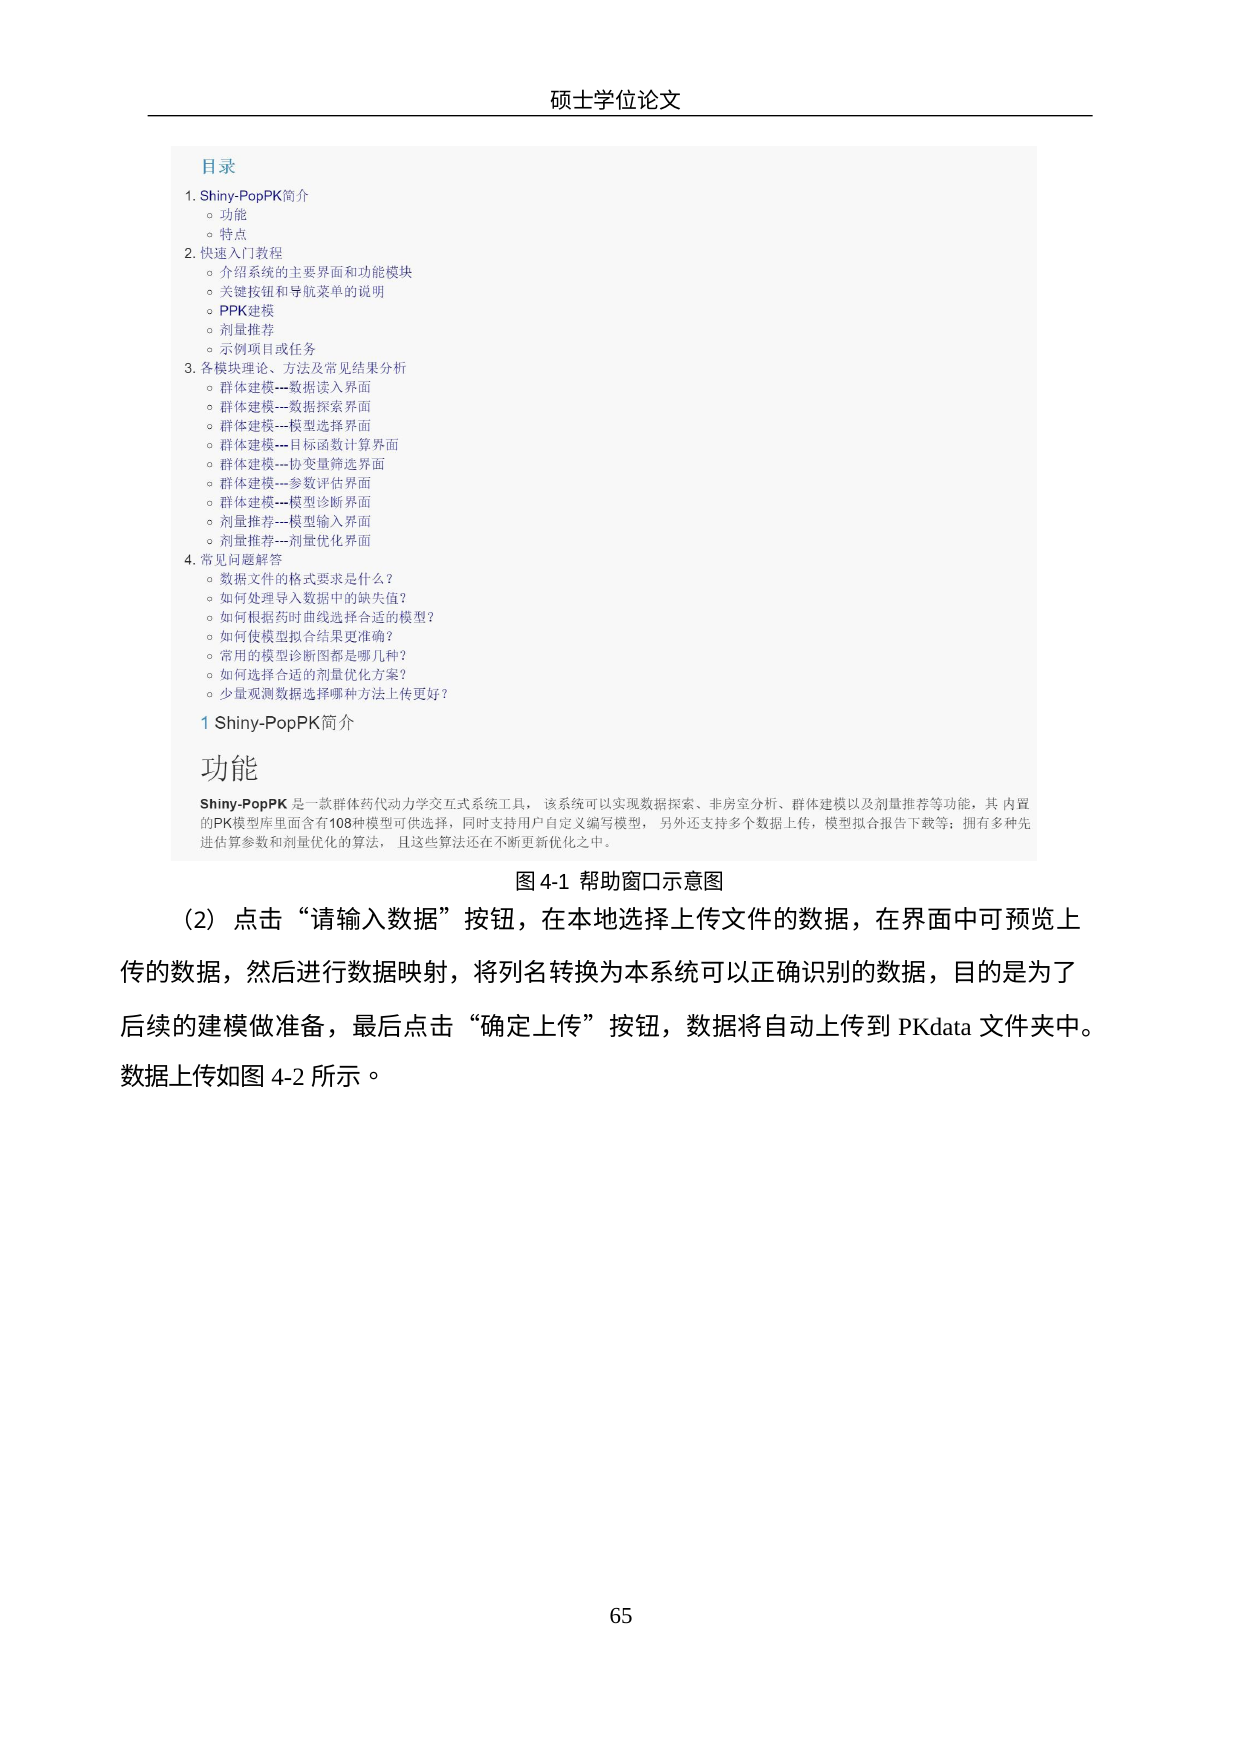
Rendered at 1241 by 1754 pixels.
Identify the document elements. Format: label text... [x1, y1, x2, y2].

picture [170, 146, 1037, 861]
list 点击“请输入数据”按钮，在本地选择上传文件的数据，在界面中可预览上传的数据，然后进行数据映射，将列名转换为本系统可以正确识别的数据，目的是为了后续的建模做准备，最后点击“确定上传”按钮，数据将自动上传到PKdata 文件夹中。数据上传如图 4-2 所示。 [120, 899, 1082, 1093]
text 图 4-1 帮助窗口示意图 [203, 866, 1036, 896]
